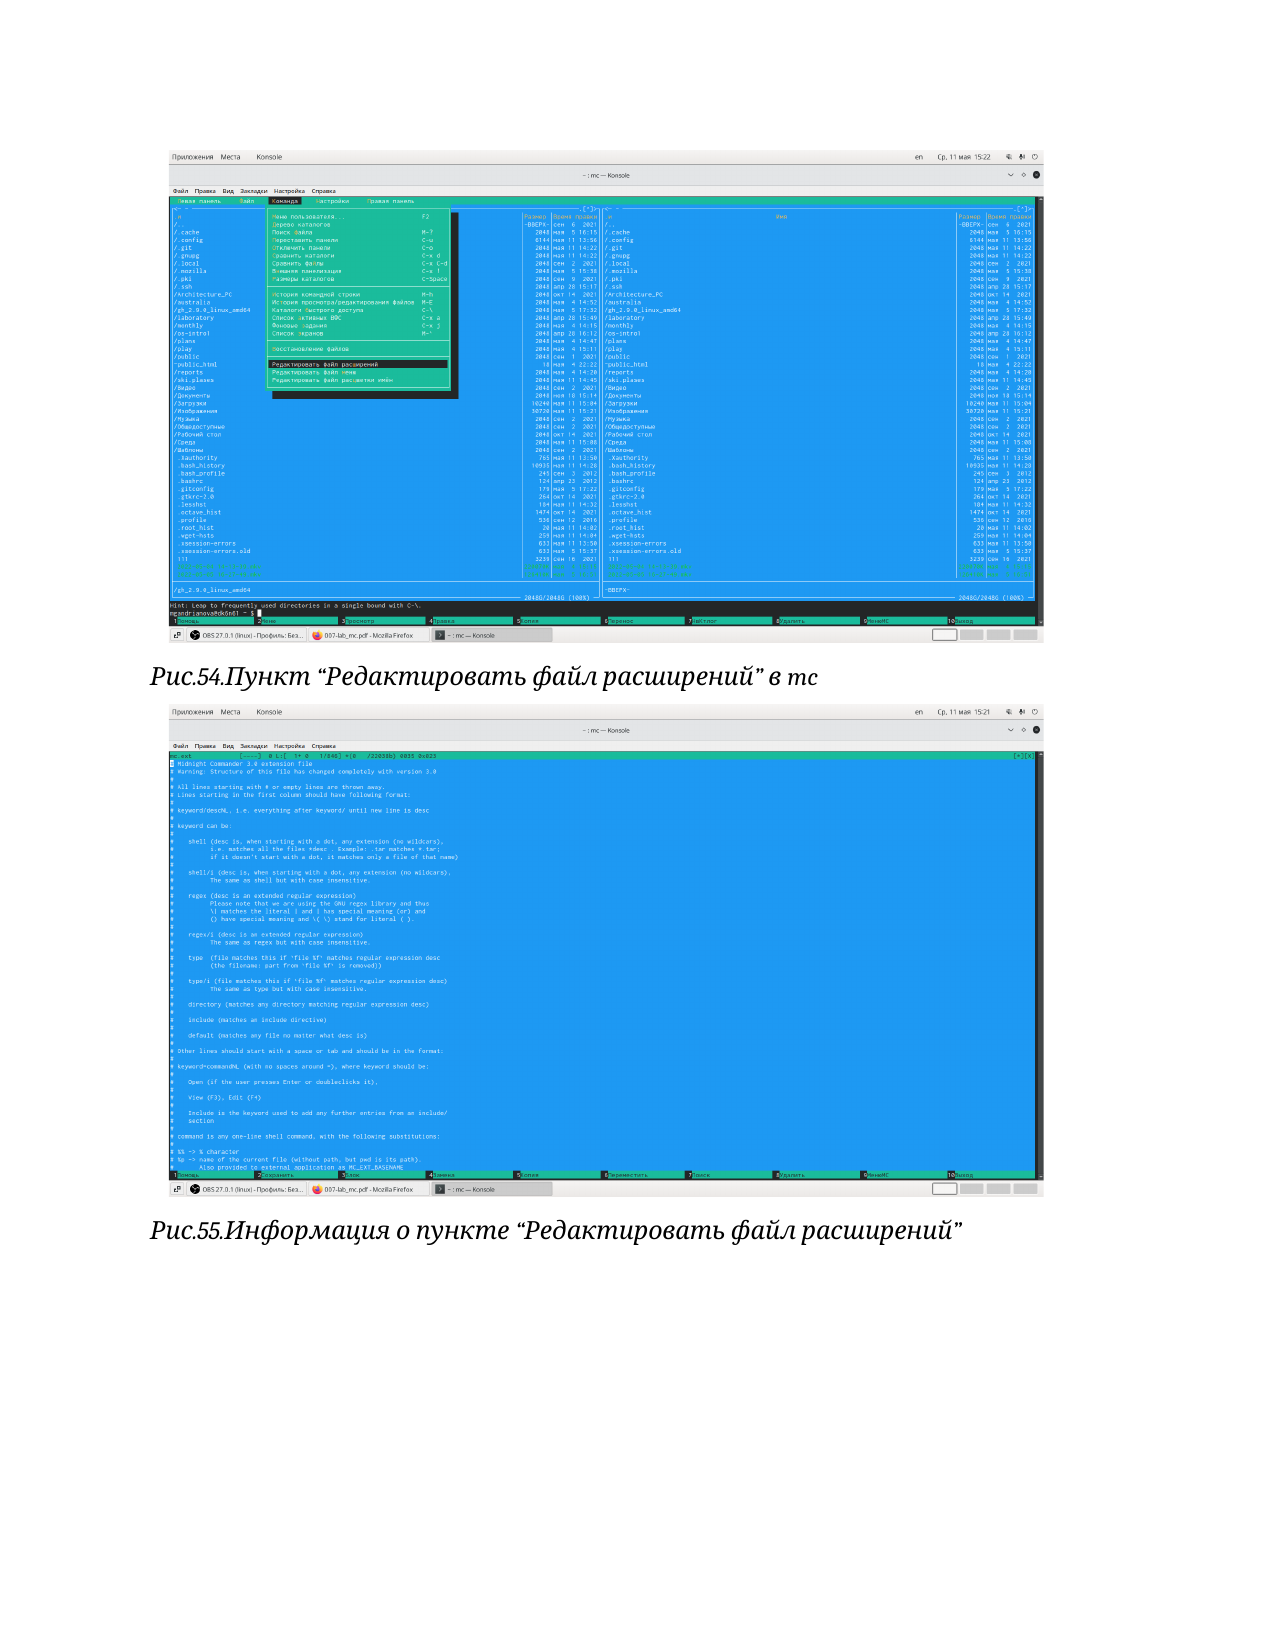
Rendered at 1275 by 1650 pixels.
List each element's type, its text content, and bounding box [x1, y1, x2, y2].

picture [168, 704, 1044, 1197]
text Рис.55.Информация о пункте “Редактировать файл расширений” [150, 1217, 1125, 1246]
picture [168, 150, 1044, 643]
text Рис.54.Пункт “Редактировать файл расширений” в mc [150, 663, 1125, 692]
